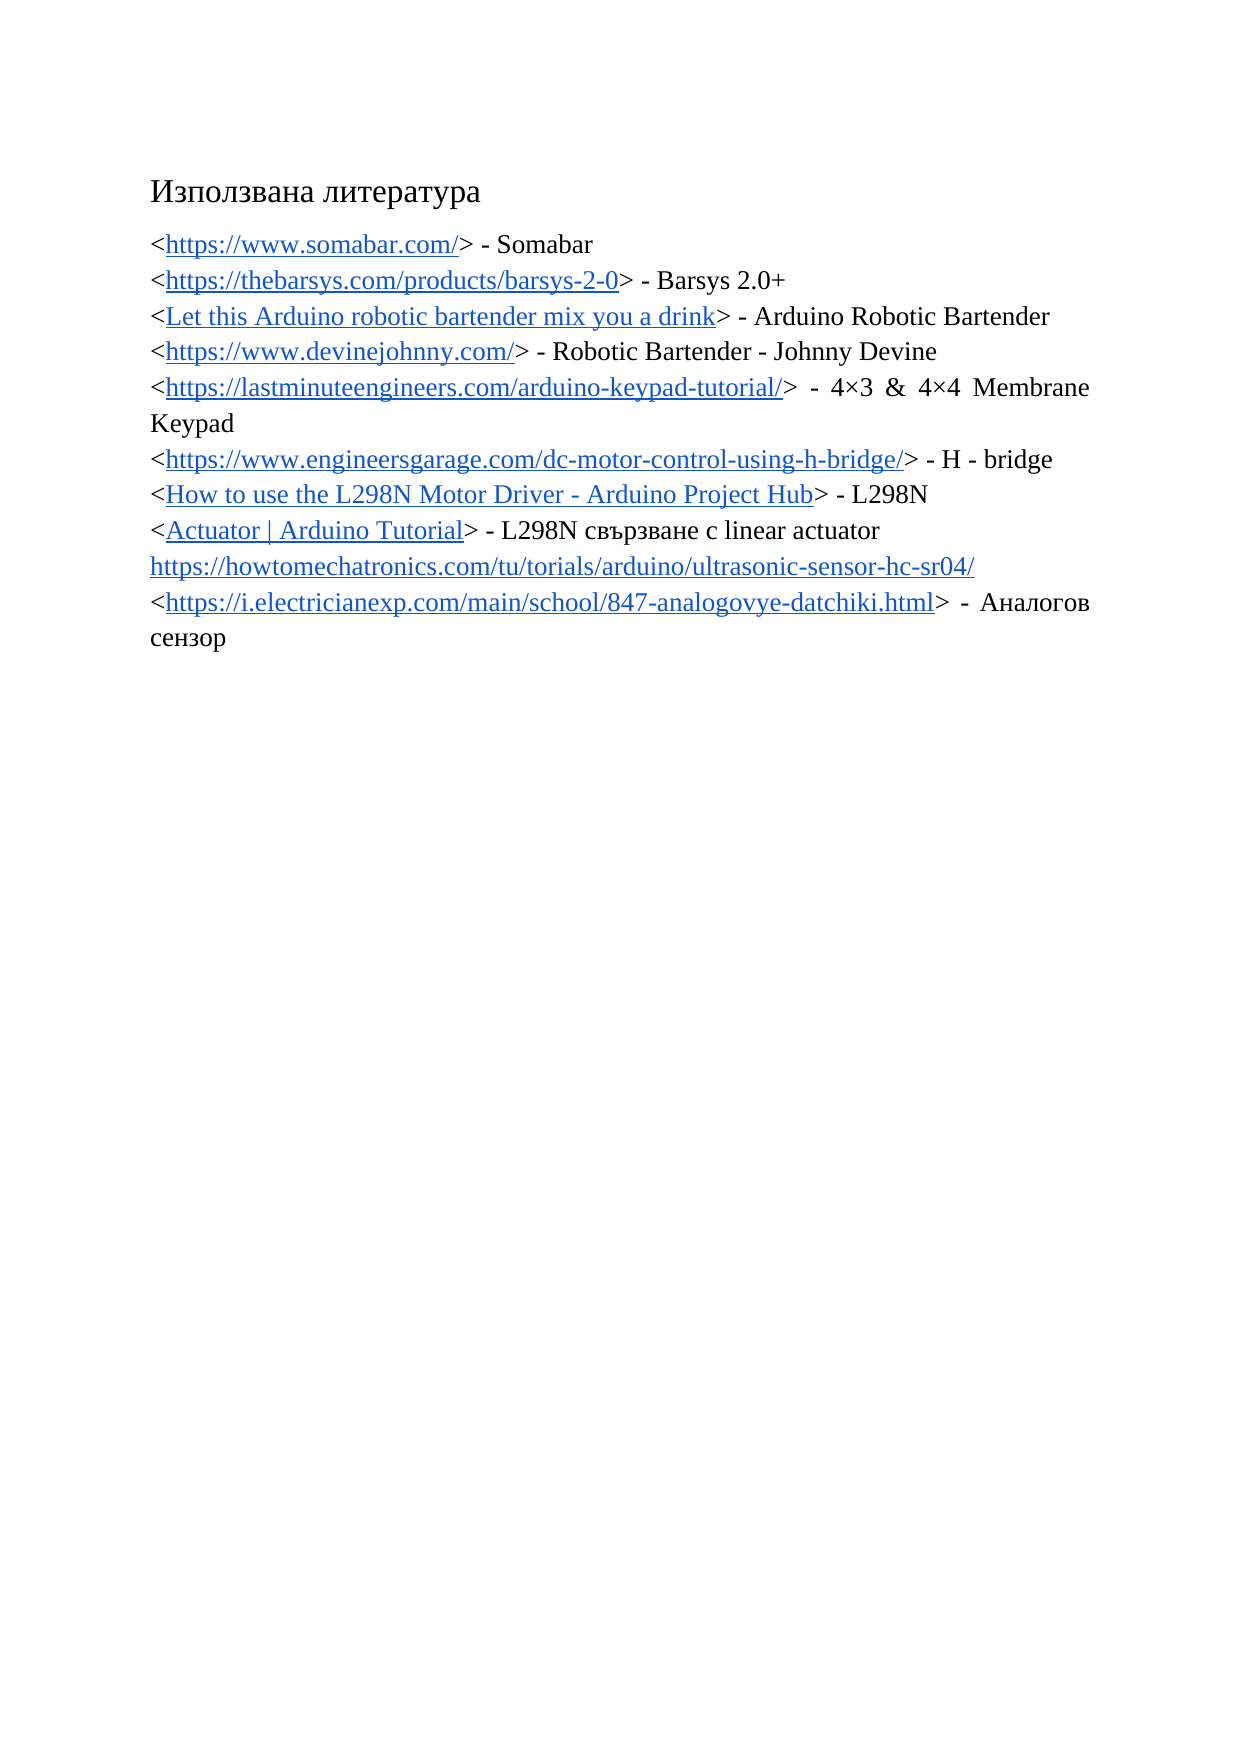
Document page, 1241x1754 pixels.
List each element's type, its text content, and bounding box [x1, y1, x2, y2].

text <https://lastminuteengineers.com/arduino-keypad-tutorial/> - 4×3 & 4×4 Membrane Keypad [150, 371, 1090, 438]
text <https://www.devinejohnny.com/> - Robotic Bartender - Johnny Devine [150, 336, 1090, 367]
text https://howtomechatronics.com/tu/torials/arduino/ultrasonic-sensor-hc-sr04/ [150, 550, 1090, 581]
text <https://www.engineersgarage.com/dc-motor-control-using-h-bridge/> - H - bridge [150, 443, 1090, 474]
text <Let this Arduino robotic bartender mix you a drink> - Arduino Robotic Bartender [150, 300, 1090, 331]
text <https://www.somabar.com/> - Somabar [150, 228, 1090, 259]
text <How to use the L298N Motor Driver - Arduino Project Hub> - L298N [150, 478, 1090, 509]
text <https://thebarsys.com/products/barsys-2-0> - Barsys 2.0+ [150, 264, 1090, 295]
text <https://i.electricianexp.com/main/school/847-analogovye-datchiki.html> - Аналогов сензор [150, 586, 1090, 652]
subtitle Използвана литература [150, 171, 1090, 209]
text <Actuator | Arduino Tutorial> - L298N свързване с linear actuator [150, 514, 1090, 545]
